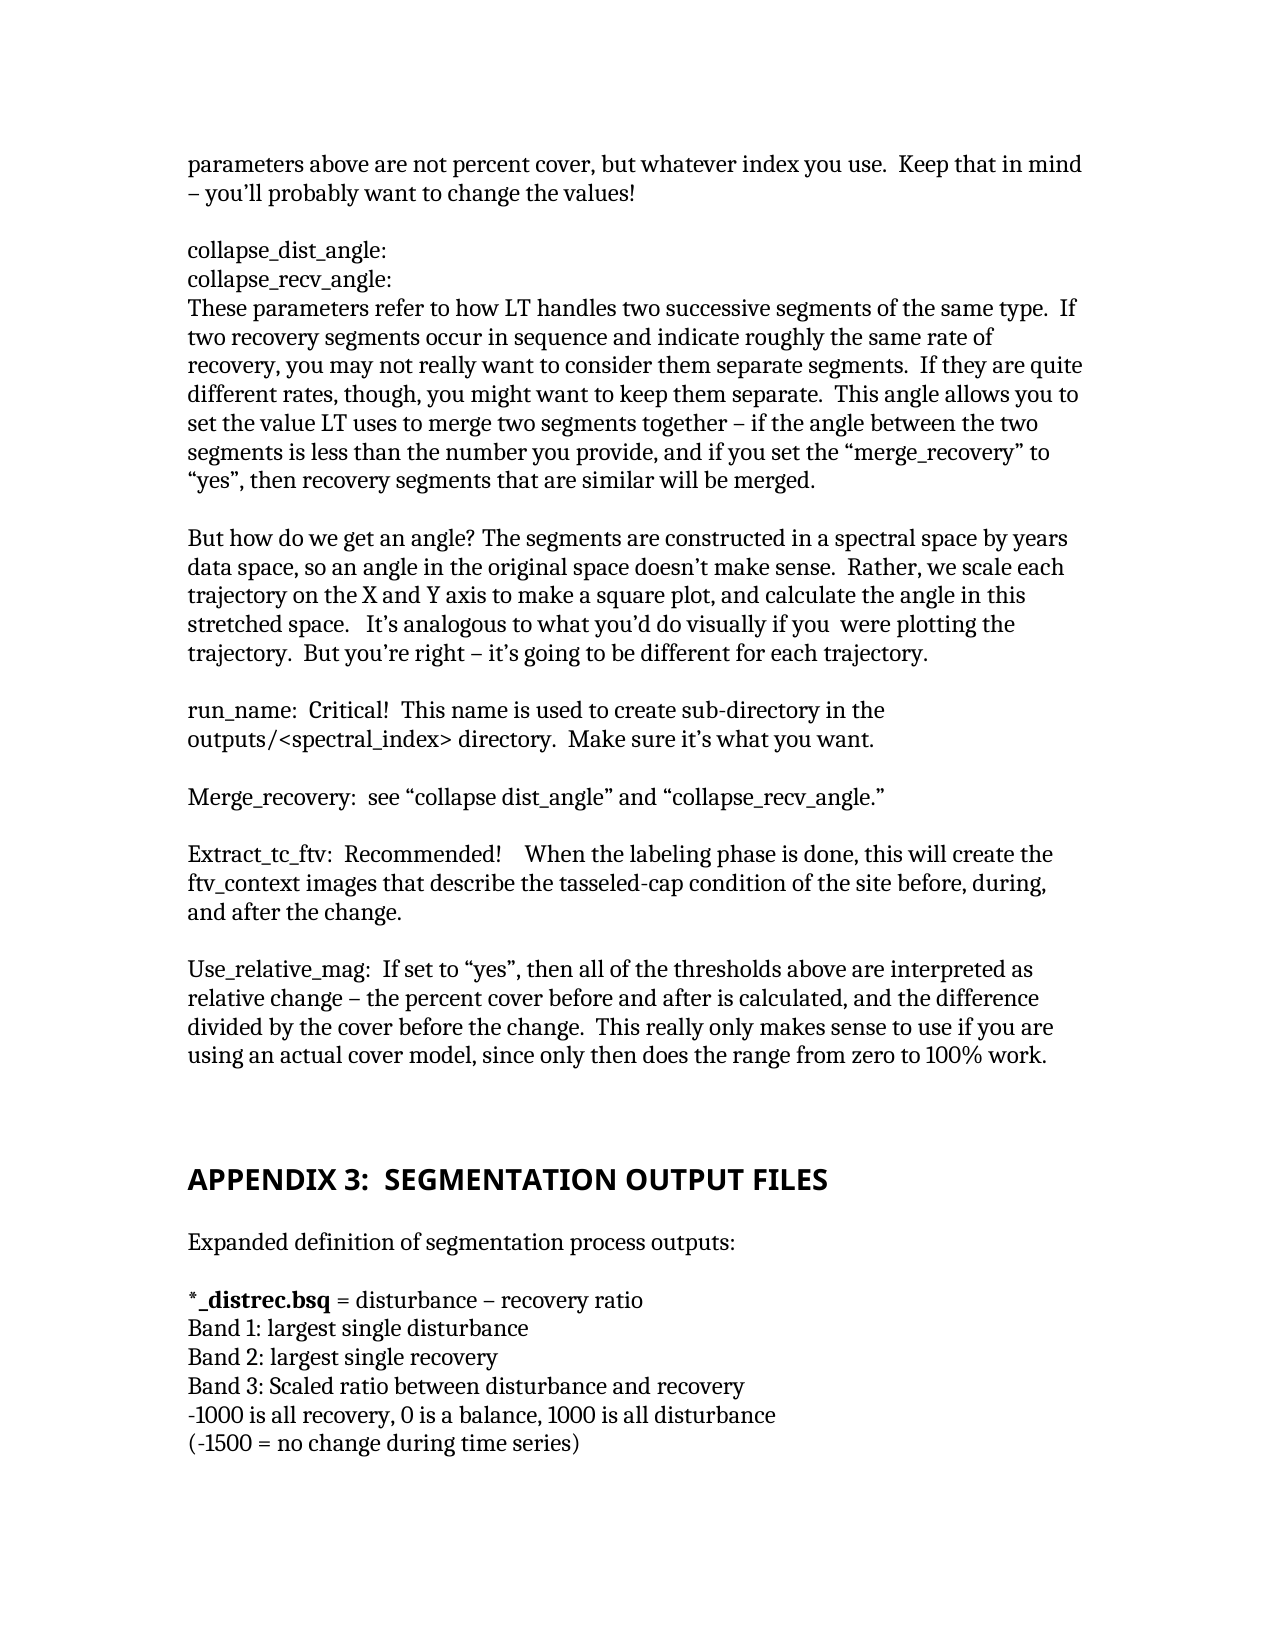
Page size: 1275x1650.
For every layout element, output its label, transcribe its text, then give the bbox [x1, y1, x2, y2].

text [187, 150, 1087, 207]
text collapse_dist_angle: [187, 236, 1087, 265]
text Extract_tc_ftv: Recommended! When the labeling phase is done, this will create the ftv_context images that describe the tasseled-cap condition of the site before, during, and after the change. [187, 840, 1087, 926]
text -1000 is all recovery, 0 is a balance, 1000 is all disturbance [187, 1401, 1087, 1429]
text Merge_recovery: see “collapse dist_angle” and “collapse_recv_angle.” [187, 782, 1087, 811]
text (-1500 = no change during time series) [187, 1429, 1087, 1458]
text These parameters refer to how LT handles two successive segments of the same type. If two recovery segments occur in sequence and indicate roughly the same rate of recovery, you may not really want to consider them separate segments. If they are quite different rates, though, you might want to keep them separate. This angle allows you to set the value LT uses to merge two segments together – if the angle between the two segments is less than the number you provide, and if you set the “merge_recovery” to “yes”, then recovery segments that are similar will be merged. [187, 294, 1087, 495]
text Use_relative_mag: If set to “yes”, then all of the thresholds above are interpreted as relative change – the percent cover before and after is calculated, and the difference divided by the cover before the change. This really only makes sense to use if you are using an actual cover model, since only then does the range from zero to 100% work. [187, 955, 1087, 1070]
text *_distrec.bsq = disturbance – recovery ratio [187, 1286, 1087, 1314]
subtitle Appendix 3: Segmentation output files [187, 1160, 1087, 1199]
text Band 3: Scaled ratio between disturbance and recovery [187, 1372, 1087, 1401]
text Band 2: largest single recovery [187, 1343, 1087, 1372]
text But how do we get an angle? The segments are constructed in a spectral space by years data space, so an angle in the original space doesn’t make sense. Rather, we scale each trajectory on the X and Y axis to make a square plot, and calculate the angle in this stretched space. It’s analogous to what you’d do visually if you were plotting the trajectory. But you’re right – it’s going to be different for each trajectory. [187, 524, 1087, 667]
text run_name: Critical! This name is used to create sub-directory in the outputs/<spectral_index> directory. Make sure it’s what you want. [187, 696, 1087, 754]
text collapse_recv_angle: [187, 265, 1087, 294]
text Band 1: largest single disturbance [187, 1314, 1087, 1343]
text Expanded definition of segmentation process outputs: [187, 1228, 1087, 1257]
